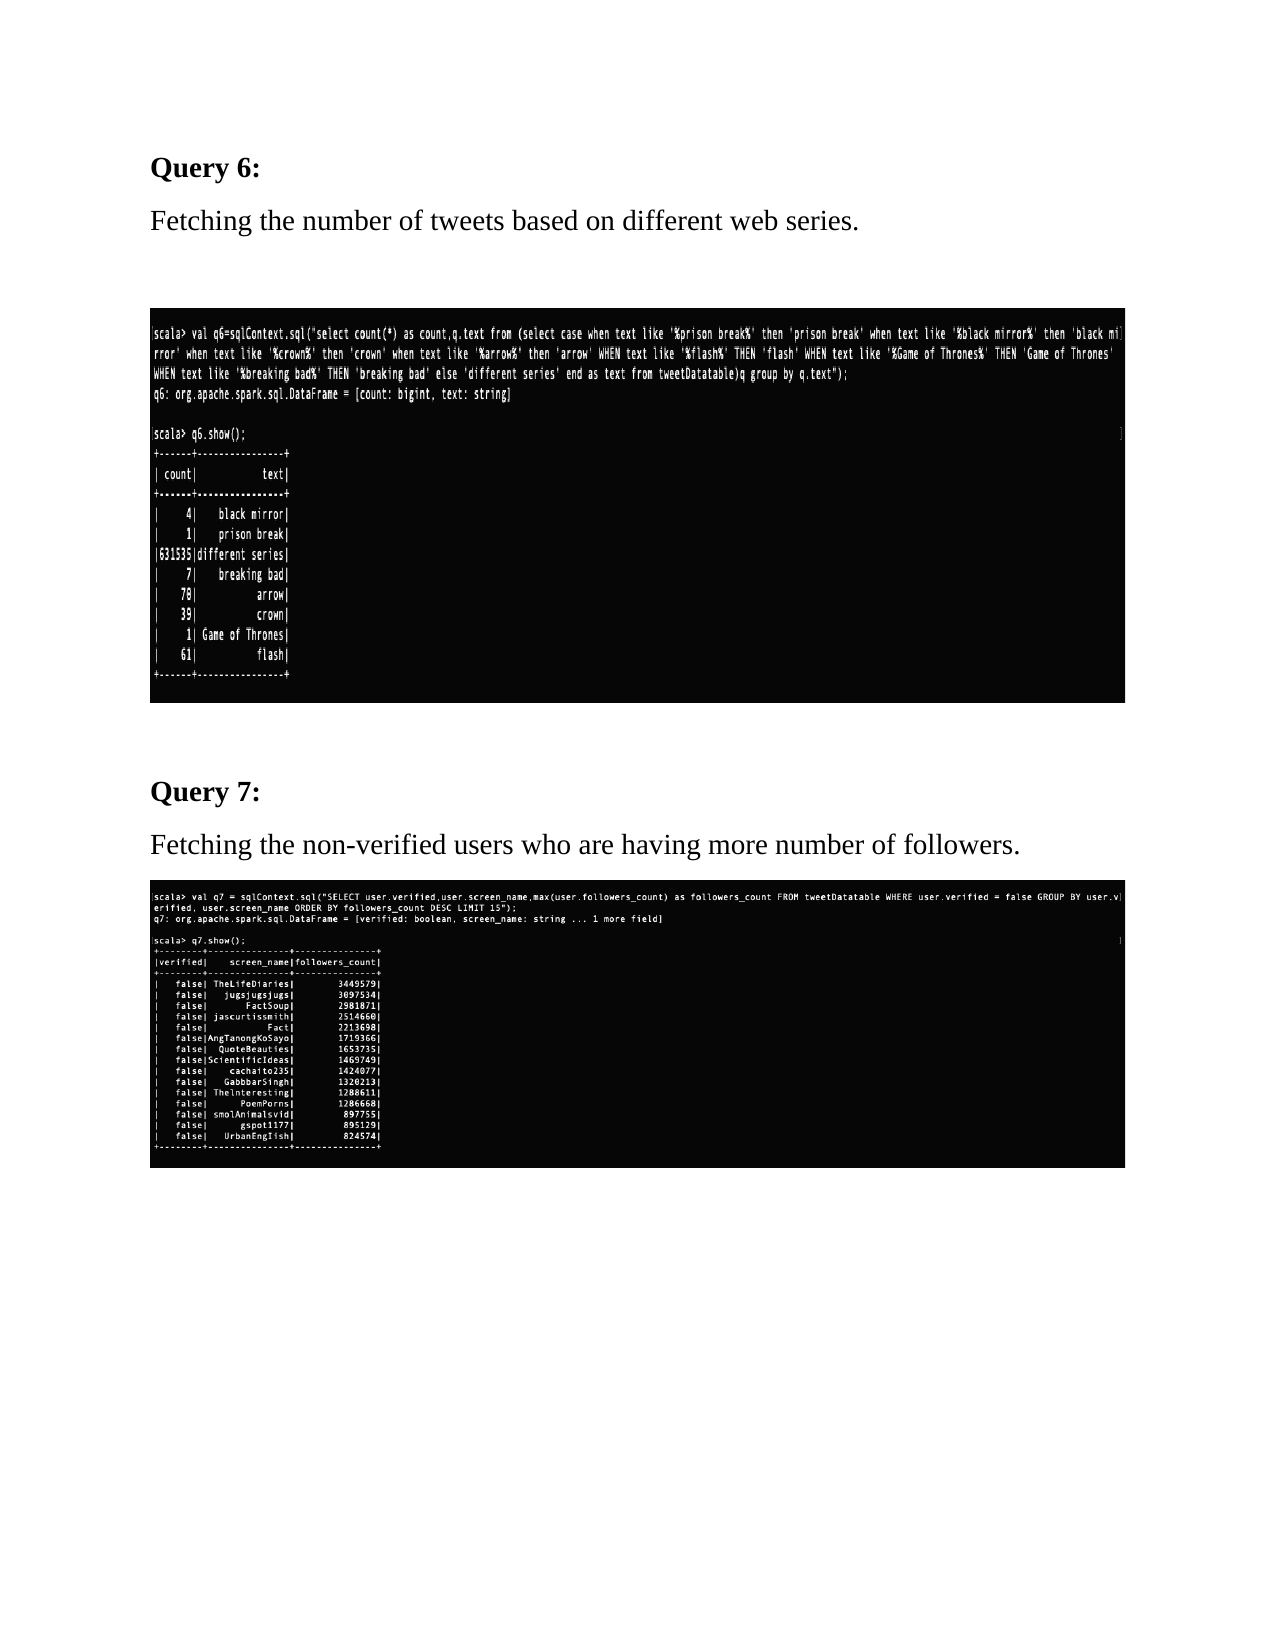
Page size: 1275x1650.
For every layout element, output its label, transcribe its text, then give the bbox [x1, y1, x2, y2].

text Fetching the non-verified users who are having more number of followers. [150, 827, 1125, 861]
text Query 6: [150, 150, 1125, 183]
text Fetching the number of tweets based on different web series. [150, 203, 1125, 236]
picture [150, 308, 1125, 703]
picture [150, 880, 1125, 1168]
text Query 7: [150, 774, 1125, 808]
